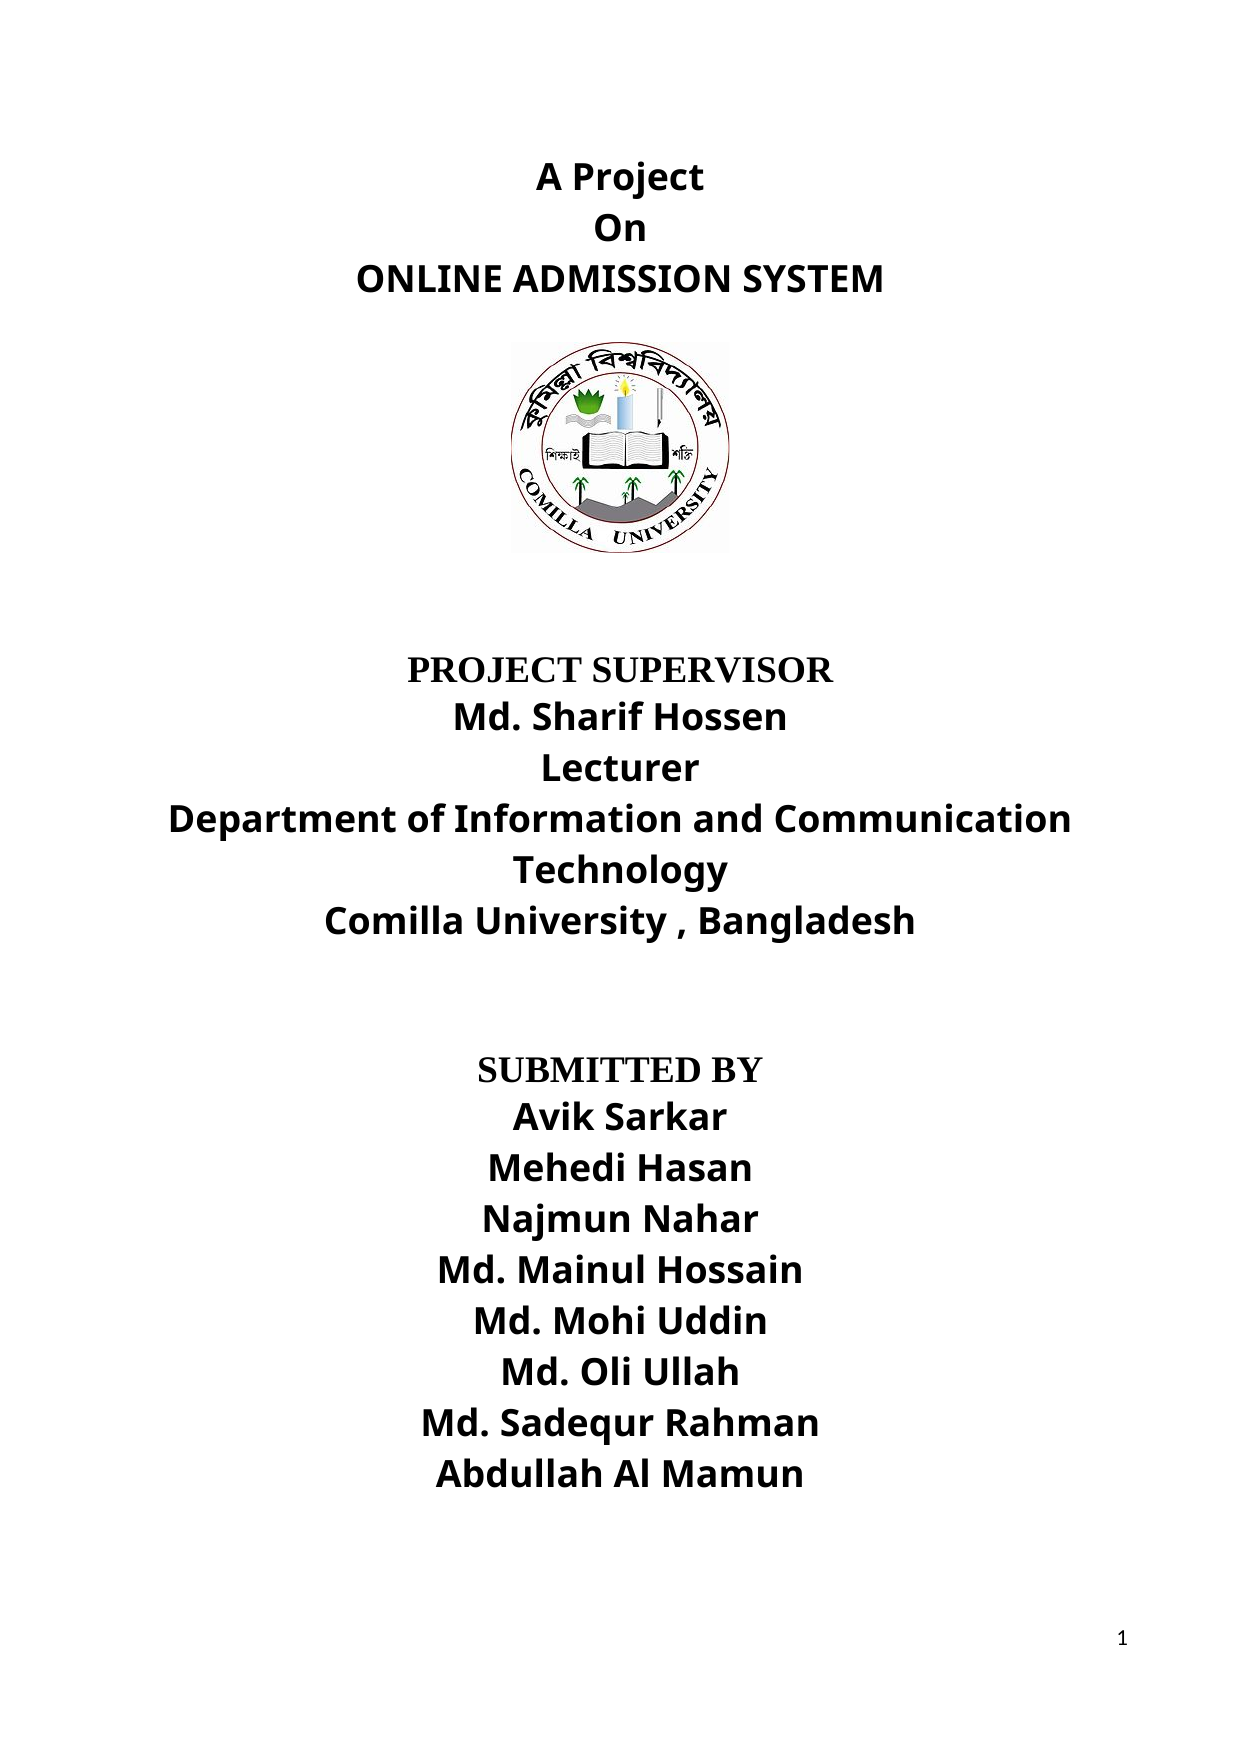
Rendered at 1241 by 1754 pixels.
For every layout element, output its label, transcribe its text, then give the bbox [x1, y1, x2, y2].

picture [511, 342, 730, 553]
text A Project [112, 150, 1128, 201]
text On [112, 201, 1128, 252]
text Lecturer [112, 741, 1128, 792]
text Najmun Nahar [112, 1193, 1128, 1244]
text Md. Sharif Hossen [112, 690, 1128, 741]
text Md. Mainul Hossain [112, 1244, 1128, 1295]
text Mehedi Hasan [112, 1142, 1128, 1193]
text Md. Sadequr Rahman [112, 1397, 1128, 1448]
text PROJECT SUPERVISOR [112, 647, 1128, 690]
text Md. Oli Ullah [112, 1346, 1128, 1397]
text SUBMITTED BY [112, 1047, 1128, 1091]
text Abdullah Al Mamun [112, 1448, 1128, 1499]
text Avik Sarkar [112, 1091, 1128, 1142]
text Md. Mohi Uddin [112, 1295, 1128, 1346]
text ONLINE ADMISSION SYSTEM [112, 252, 1128, 303]
text Department of Information and Communication Technology [112, 792, 1128, 894]
text Comilla University , Bangladesh [112, 894, 1128, 945]
